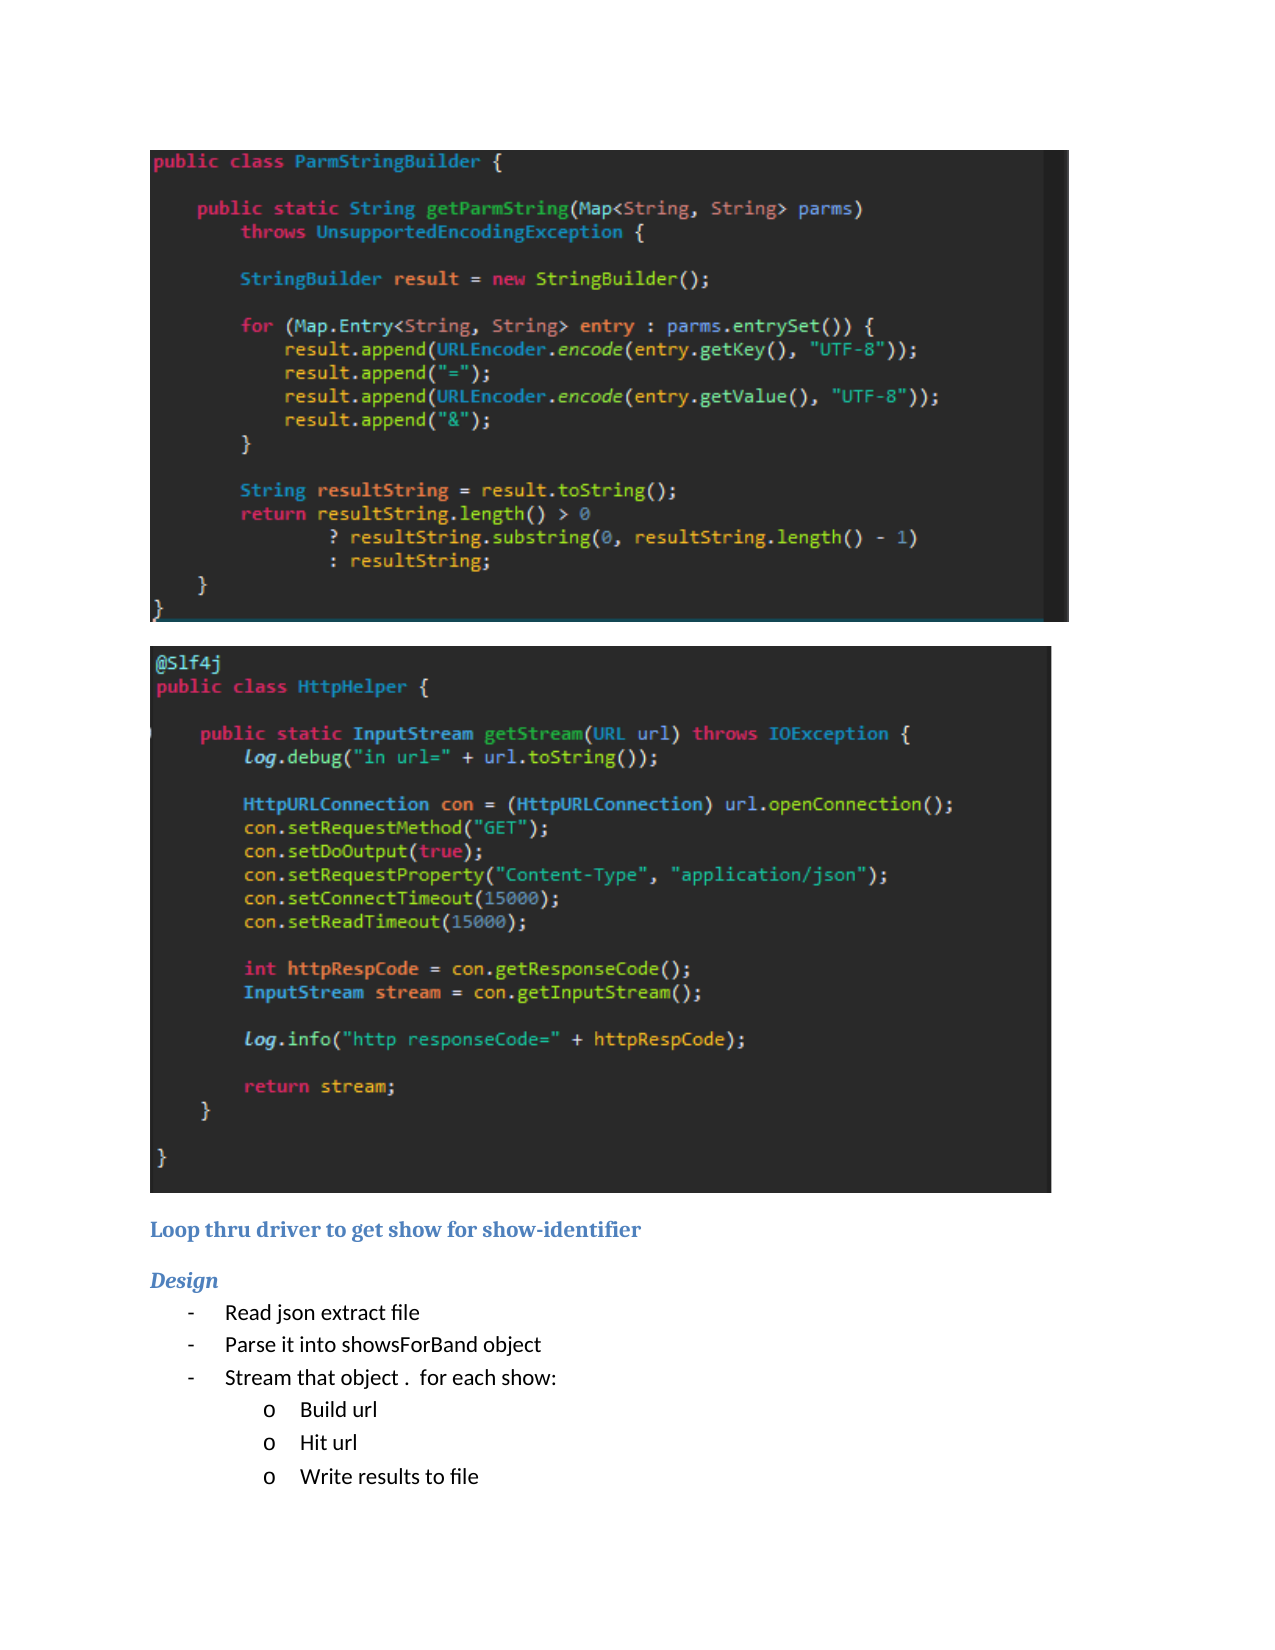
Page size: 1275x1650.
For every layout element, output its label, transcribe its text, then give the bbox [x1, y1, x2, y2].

list Parse it into showsForBand object [187, 1331, 1125, 1359]
list Write results to file [262, 1462, 1125, 1491]
list Hit url [262, 1428, 1125, 1458]
subtitle Loop thru driver to get show for show-identifier [150, 1217, 1125, 1243]
list Build url [262, 1395, 1125, 1424]
subtitle Design [150, 1268, 1125, 1294]
picture [150, 150, 1069, 622]
list Read json extract file [187, 1298, 1125, 1326]
list Stream that object . for each show: [187, 1363, 1125, 1391]
picture [150, 646, 1052, 1193]
